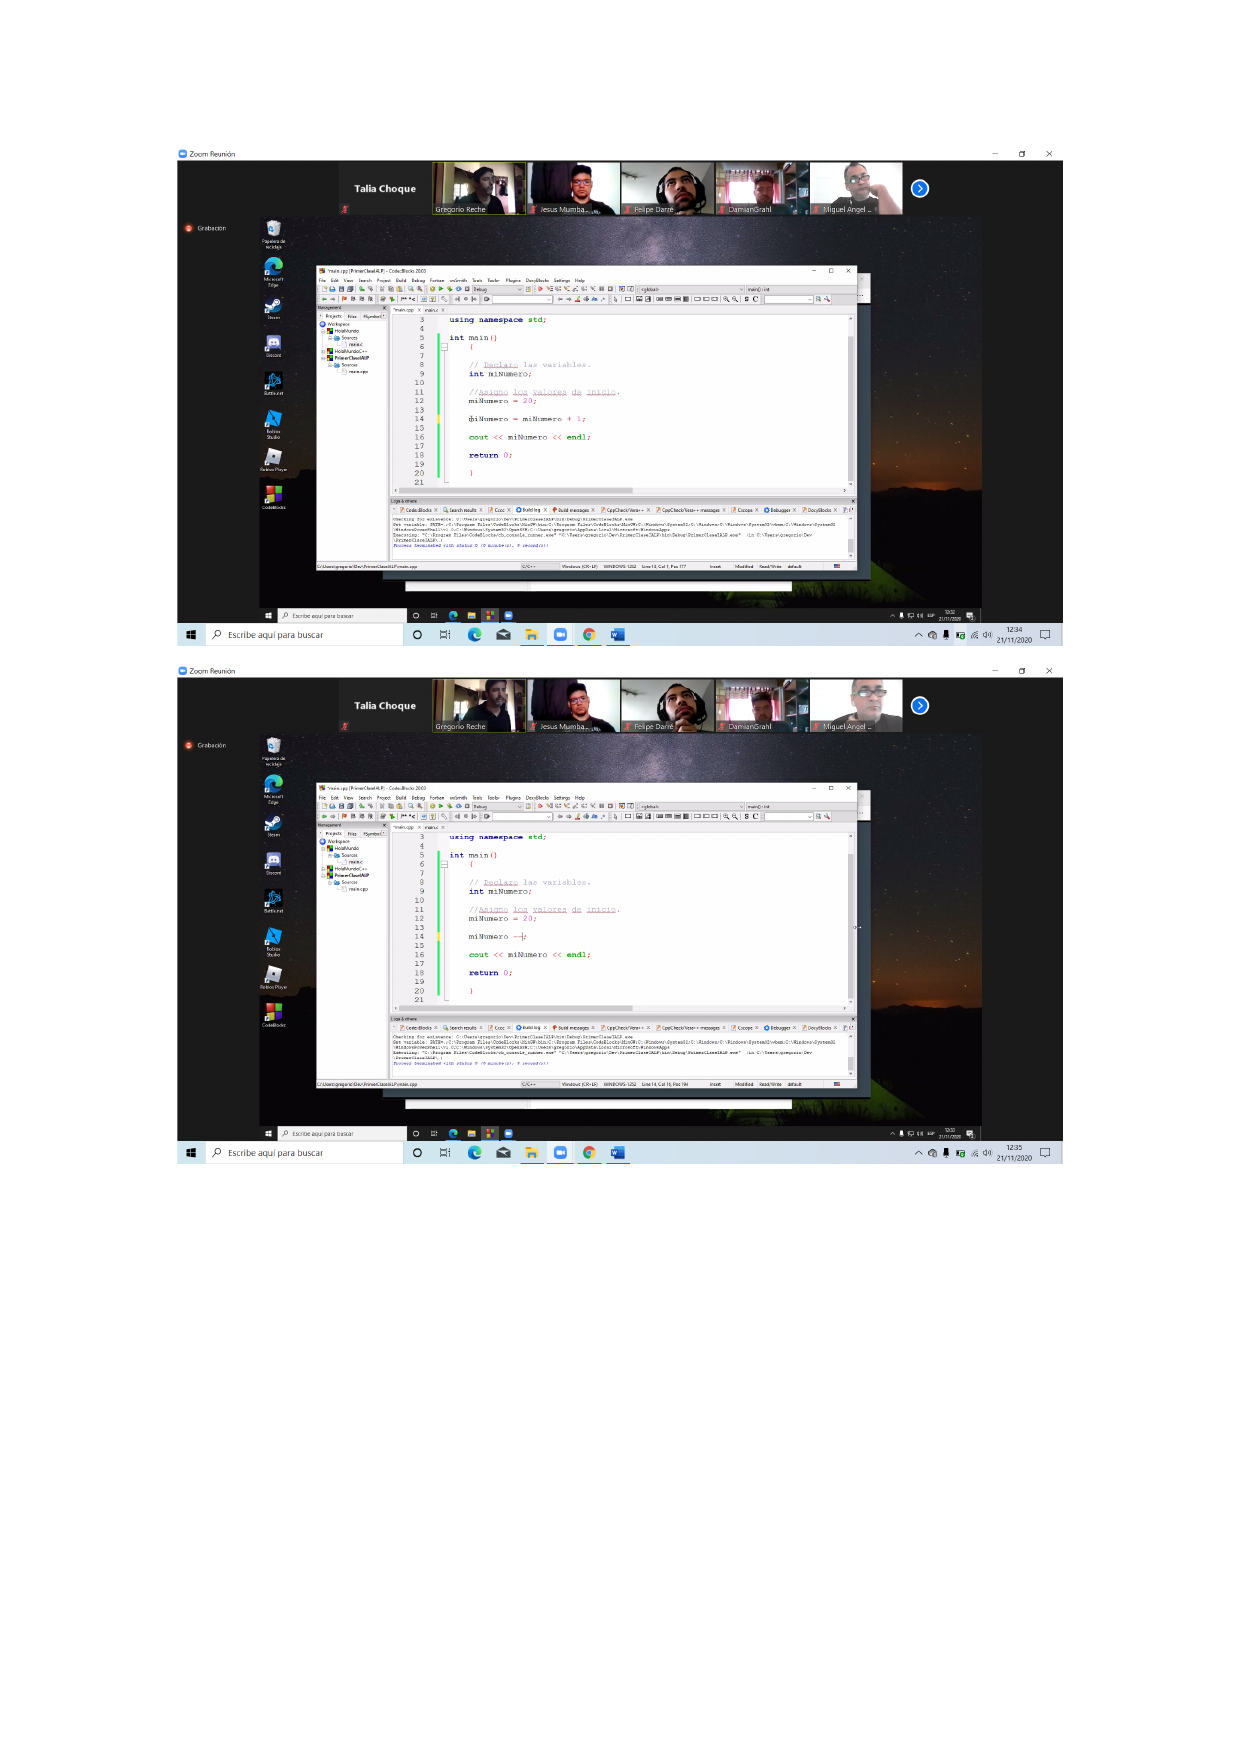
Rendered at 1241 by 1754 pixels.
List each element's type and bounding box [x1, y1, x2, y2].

picture [177, 664, 1063, 1164]
picture [177, 147, 1063, 646]
